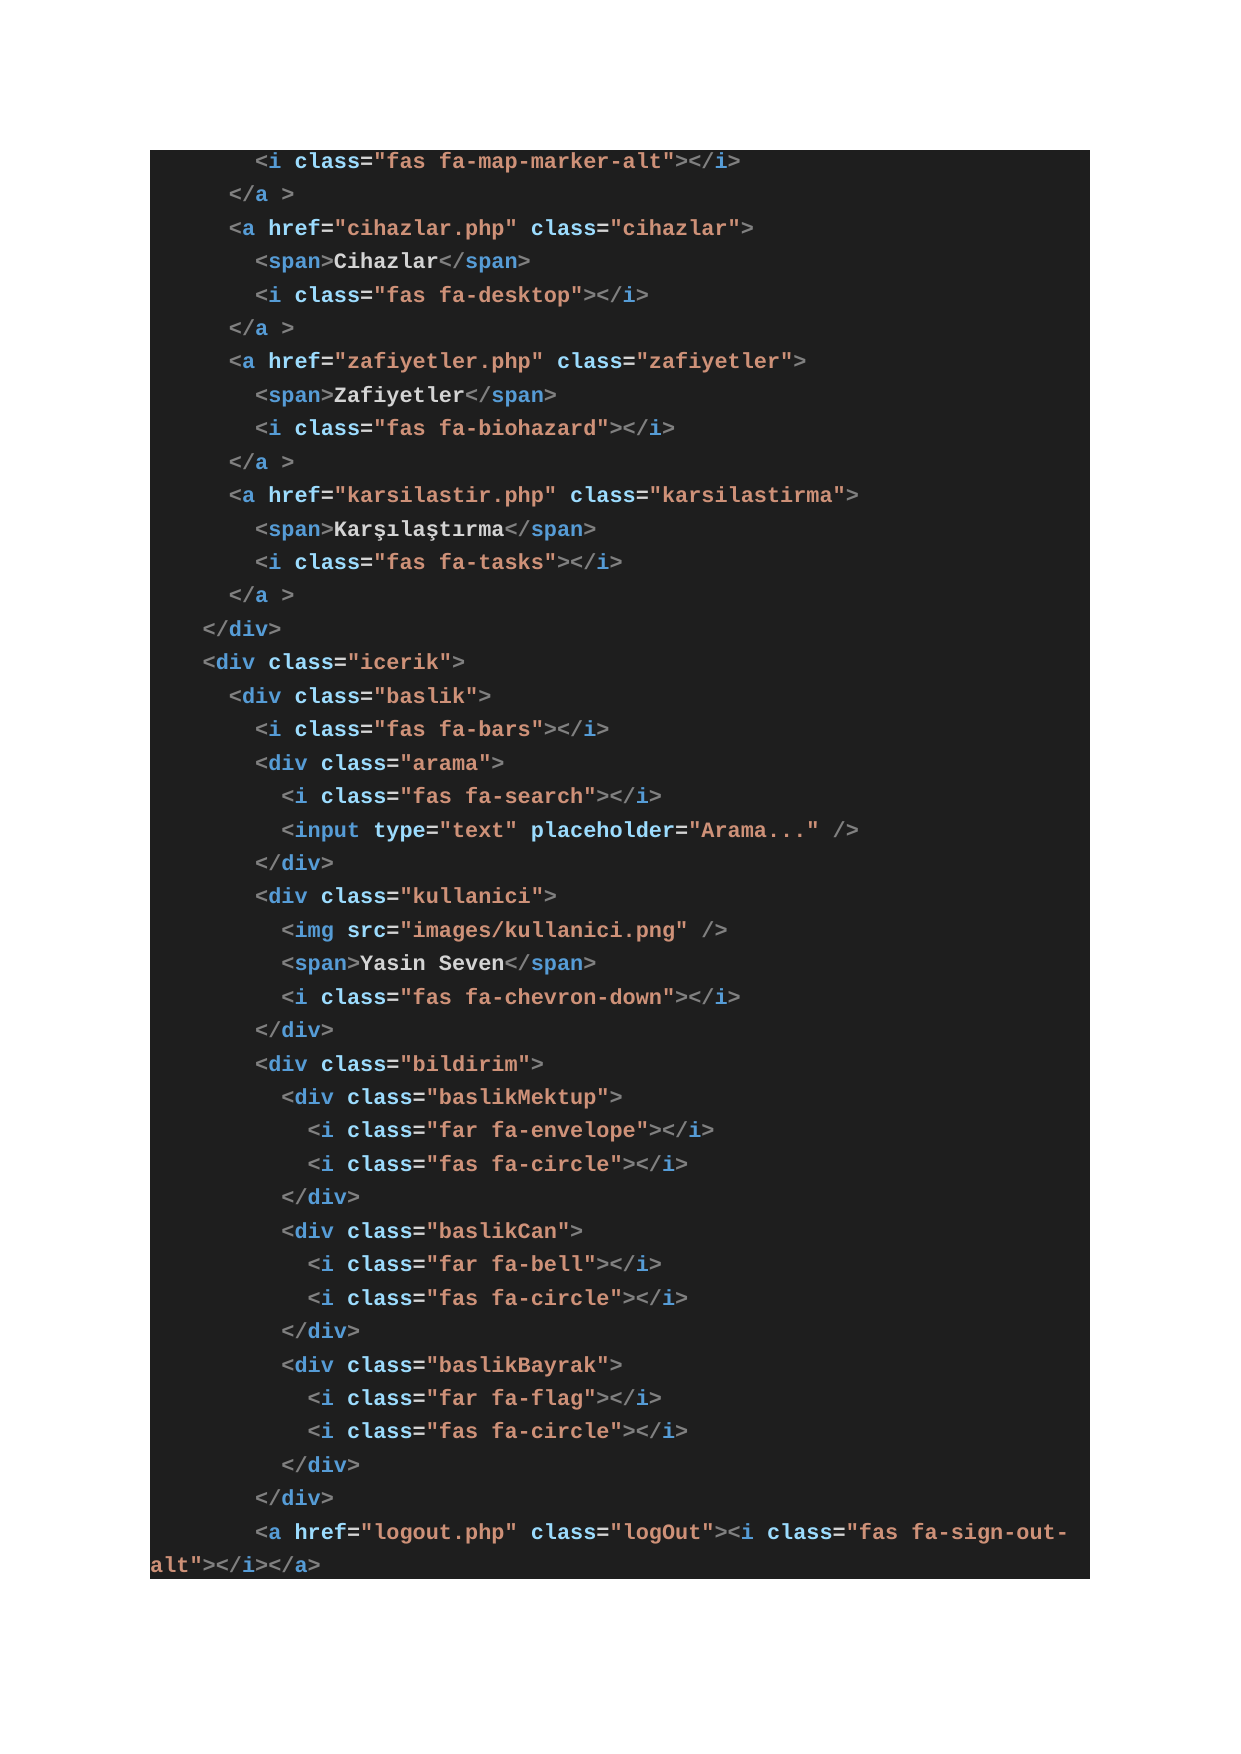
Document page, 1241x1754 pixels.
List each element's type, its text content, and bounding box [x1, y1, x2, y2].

text <div class="baslikBayrak"> [150, 1354, 1090, 1378]
text </div> [150, 1187, 1090, 1211]
text <i class="fas fa-desktop"></i> [150, 284, 1090, 308]
text </div> [150, 618, 1090, 643]
text <i class="fas fa-chevron-down"></i> [150, 986, 1090, 1011]
text <span>Zafiyetler</span> [150, 384, 1090, 409]
text <div class="baslik"> [150, 685, 1090, 710]
text <span>Karşılaştırma</span> [150, 518, 1090, 543]
text </div> [150, 1487, 1090, 1512]
text <i class="fas fa-search"></i> [150, 785, 1090, 810]
text <a href="cihazlar.php" class="cihazlar"> [150, 217, 1090, 242]
text </a > [150, 451, 1090, 476]
text <i class="fas fa-bars"></i> [150, 718, 1090, 743]
text </div> [150, 852, 1090, 877]
text <a href="zafiyetler.php" class="zafiyetler"> [150, 351, 1090, 375]
text <img src="images/kullanici.png" /> [150, 919, 1090, 944]
text <input type="text" placeholder="Arama..." /> [150, 819, 1090, 843]
text <i class="fas fa-biohazard"></i> [150, 417, 1090, 442]
text <a href="karsilastir.php" class="karsilastirma"> [150, 484, 1090, 509]
text </a > [150, 317, 1090, 342]
text </a > [150, 585, 1090, 609]
text </div> [150, 1320, 1090, 1345]
text <span>Yasin Seven</span> [150, 952, 1090, 977]
text <div class="baslikMektup"> [150, 1086, 1090, 1111]
text <div class="bildirim"> [150, 1053, 1090, 1078]
text </div> [150, 1454, 1090, 1479]
text <i class="fas fa-circle"></i> [150, 1421, 1090, 1445]
text <i class="far fa-bell"></i> [150, 1253, 1090, 1278]
text <div class="arama"> [150, 752, 1090, 777]
text <i class="fas fa-circle"></i> [150, 1287, 1090, 1312]
text </div> [150, 1019, 1090, 1044]
text <i class="far fa-envelope"></i> [150, 1120, 1090, 1144]
text <i class="far fa-flag"></i> [150, 1387, 1090, 1412]
text <i class="fas fa-tasks"></i> [150, 551, 1090, 576]
text <div class="baslikCan"> [150, 1220, 1090, 1245]
text <a href="logout.php" class="logOut"><i class="fas fa-sign-out-alt"></i></a> [150, 1521, 1090, 1579]
text <div class="icerik"> [150, 652, 1090, 676]
text <span>Cihazlar</span> [150, 250, 1090, 275]
text <div class="kullanici"> [150, 886, 1090, 910]
text <i class="fas fa-map-marker-alt"></i> [150, 150, 1090, 175]
text <i class="fas fa-circle"></i> [150, 1153, 1090, 1178]
text </a > [150, 183, 1090, 208]
